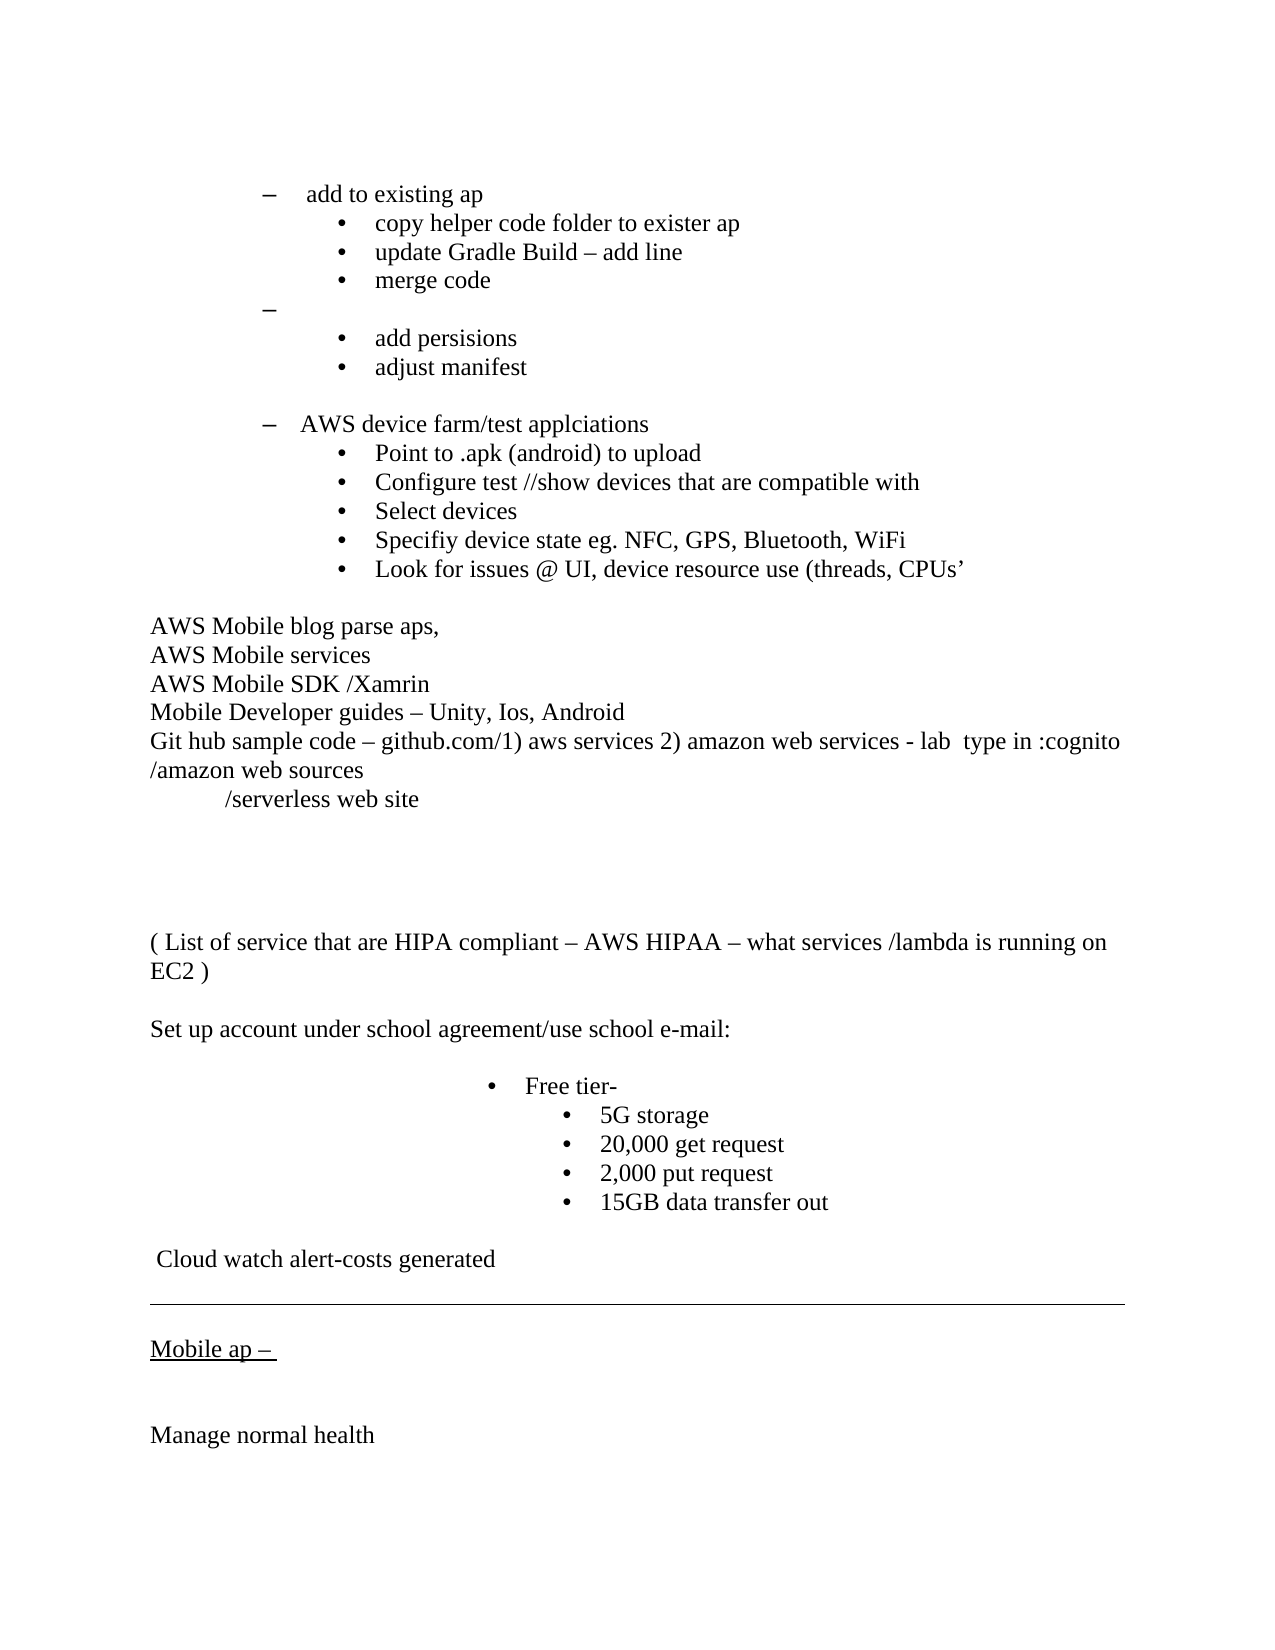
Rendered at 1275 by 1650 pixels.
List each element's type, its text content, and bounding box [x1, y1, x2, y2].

text /serverless web site [150, 784, 1125, 812]
list 2,000 put request [562, 1158, 1125, 1187]
list adjust manifest [337, 352, 1125, 381]
text AWS Mobile blog parse aps, [150, 611, 1125, 640]
text ( List of service that are HIPA compliant – AWS HIPAA – what services /lambda is running on EC2 ) [150, 927, 1125, 985]
list add persisions [337, 323, 1125, 352]
text Mobile Developer guides – Unity, Ios, Android [150, 697, 1125, 726]
list Specifiy device state eg. NFC, GPS, Bluetooth, WiFi [337, 525, 1125, 554]
list add to existing ap [262, 179, 1125, 208]
list update Gradle Build – add line [337, 236, 1125, 265]
list 15GB data transfer out [562, 1187, 1125, 1216]
list Look for issues @ UI, device resource use (threads, CPUs’ [337, 554, 1125, 582]
list Configure test //show devices that are compatible with [337, 467, 1125, 496]
text AWS Mobile services [150, 640, 1125, 669]
text Set up account under school agreement/use school e-mail: [150, 1014, 1125, 1042]
text AWS Mobile SDK /Xamrin [150, 669, 1125, 697]
list 20,000 get request [562, 1129, 1125, 1158]
list 5G storage [562, 1100, 1125, 1129]
list copy helper code folder to exister ap [337, 208, 1125, 236]
text Git hub sample code – github.com/1) aws services 2) amazon web services - lab type in :cognito /amazon web sources [150, 726, 1125, 784]
list Point to .apk (android) to upload [337, 438, 1125, 467]
text Cloud watch alert-costs generated [150, 1244, 1125, 1273]
text Mobile ap – [150, 1334, 1125, 1363]
list AWS device farm/test applciations [262, 409, 1125, 438]
list Select devices [337, 496, 1125, 525]
list merge code [337, 265, 1125, 294]
list Free tier- [487, 1071, 1125, 1100]
text Manage normal health [150, 1420, 1125, 1449]
